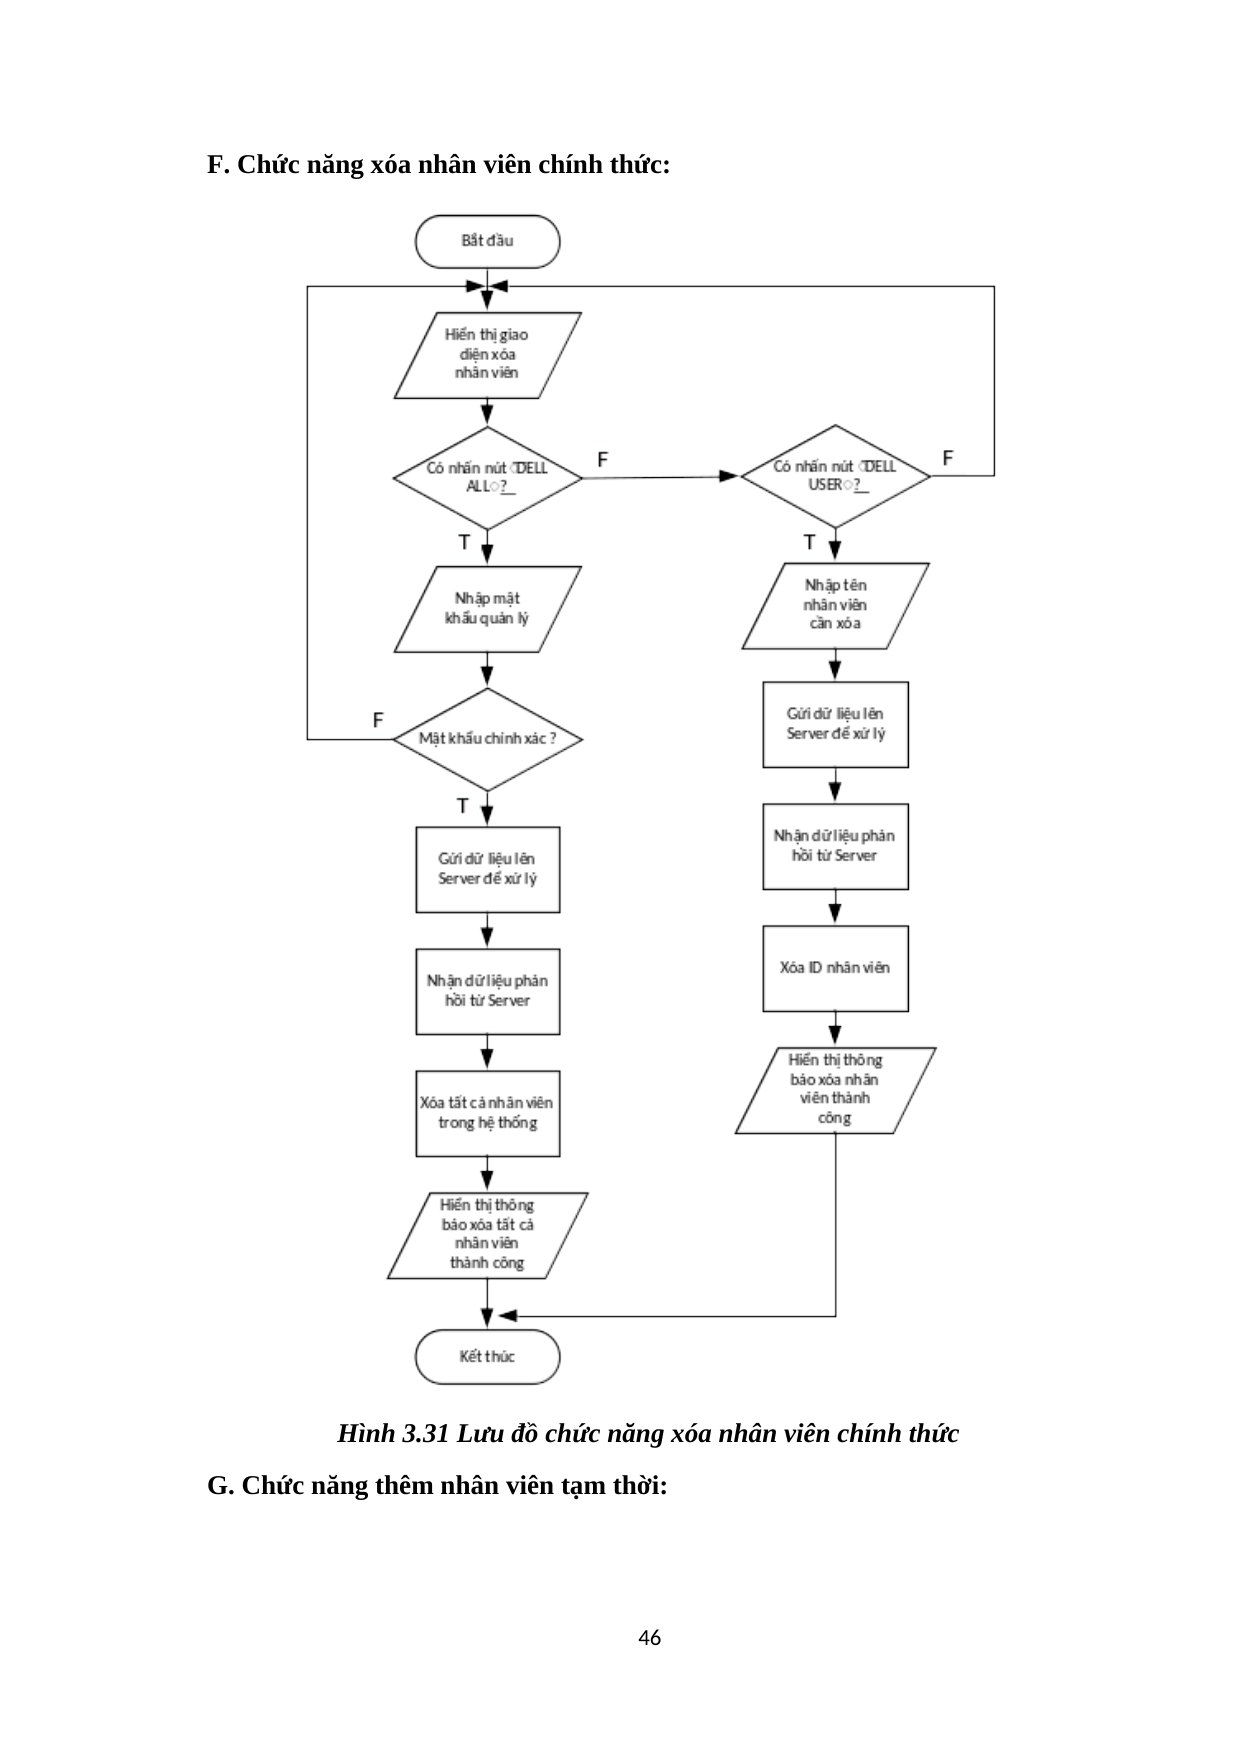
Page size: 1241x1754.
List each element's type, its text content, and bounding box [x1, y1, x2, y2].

text F. Chức năng xóa nhân viên chính thức: [207, 148, 1092, 179]
text G. Chức năng thêm nhân viên tạm thời: [207, 1469, 1092, 1501]
text Hình 3.31 Lưu đồ chức năng xóa nhân viên chính thức [207, 1417, 1092, 1448]
